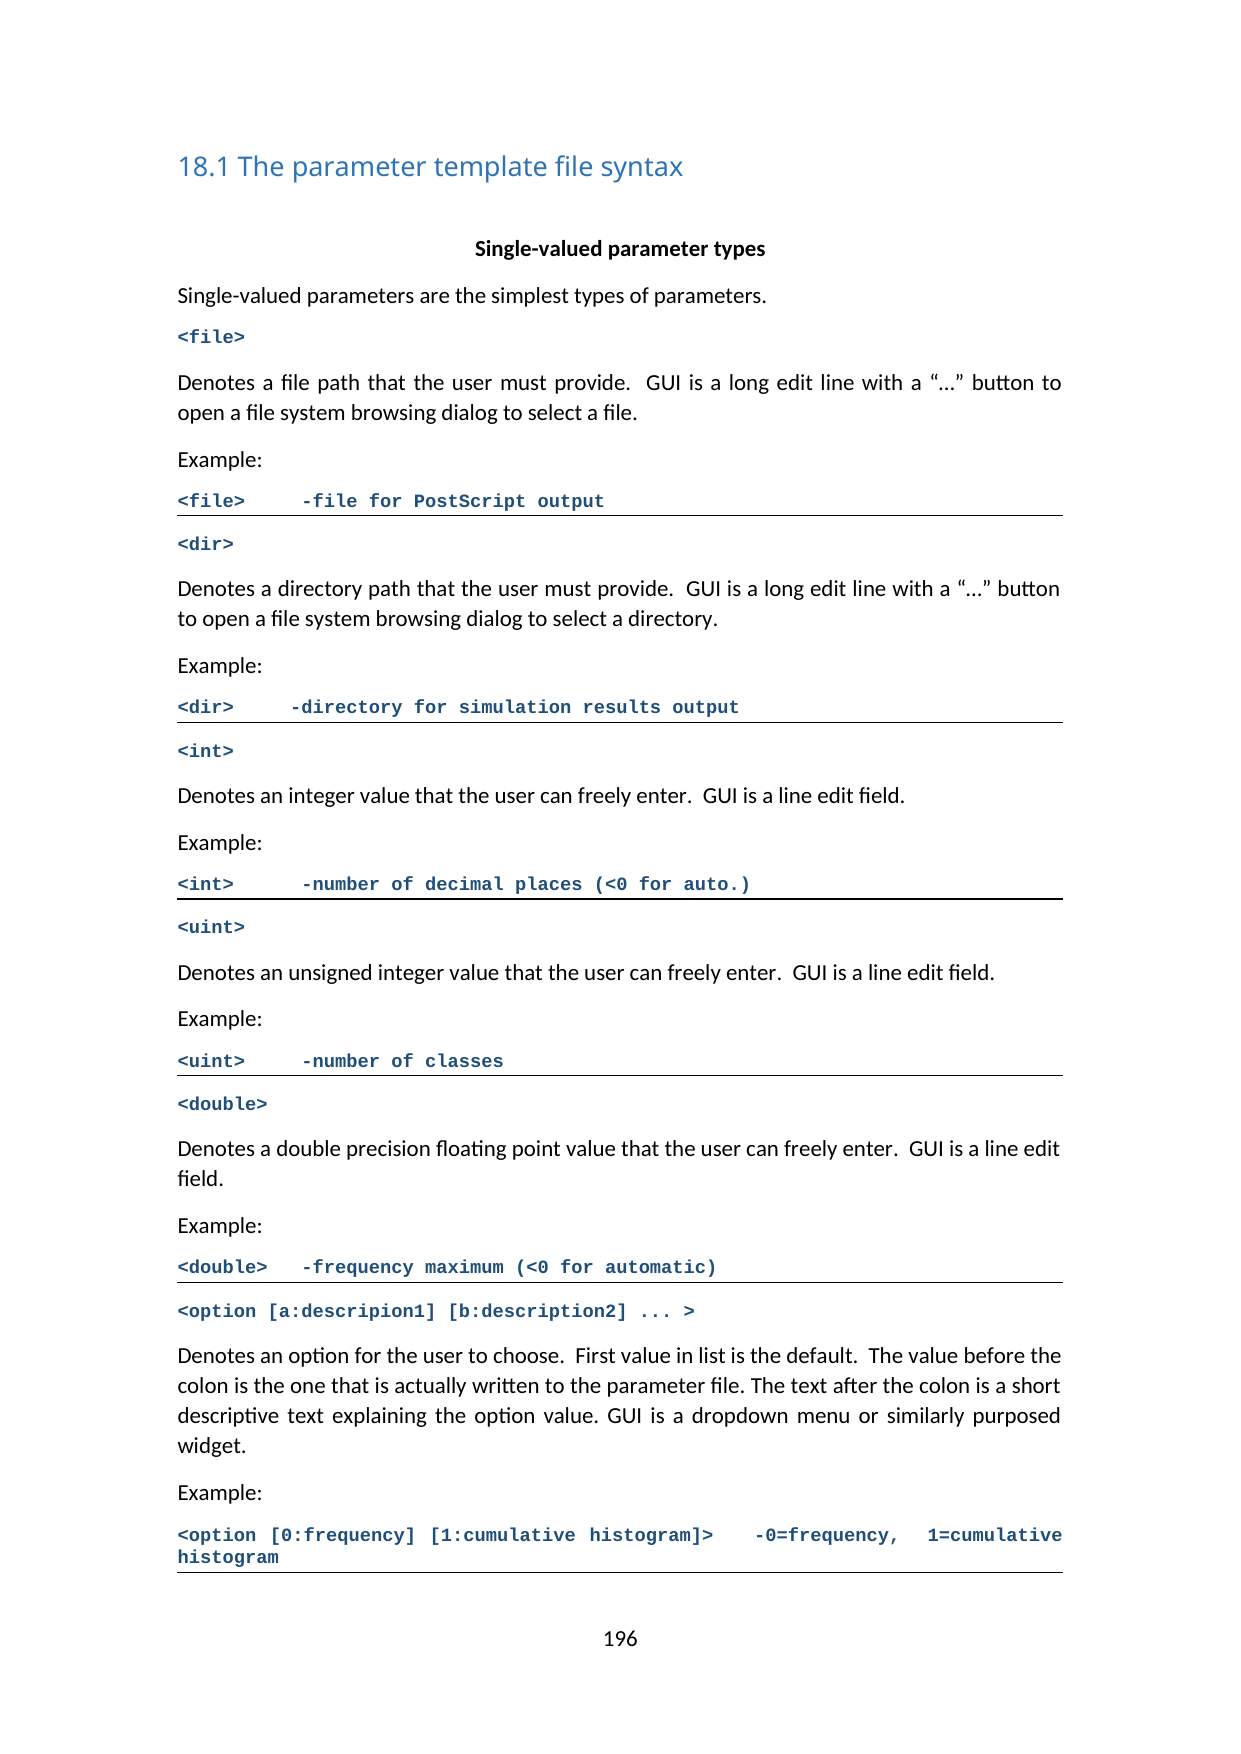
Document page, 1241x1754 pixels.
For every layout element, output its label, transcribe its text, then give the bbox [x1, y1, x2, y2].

text <uint> -number of classes [177, 1051, 1063, 1075]
text <double> [177, 1095, 1063, 1116]
text Example: [177, 651, 1063, 679]
text Single-valued parameters are the simplest types of parameters. [177, 281, 1063, 309]
text <double> -frequency maximum (<0 for automatic) [177, 1258, 1063, 1282]
text Denotes a file path that the user must provide. GUI is a long edit line with a “…” button to open a file system browsing dialog to select a file. [177, 368, 1063, 426]
text <option [a:descripion1] [b:description2] ... > [177, 1301, 1063, 1323]
text Example: [177, 1478, 1063, 1507]
text Example: [177, 1004, 1063, 1033]
text Denotes an integer value that the user can freely enter. GUI is a line edit field. [177, 781, 1063, 809]
text <int> -number of decimal places (<0 for auto.) [177, 875, 1063, 898]
text <file> -file for PostScript output [177, 492, 1063, 515]
text <file> [177, 328, 1063, 349]
text <dir> [177, 535, 1063, 556]
text Single-valued parameter types [177, 234, 1063, 262]
text Example: [177, 445, 1063, 473]
subtitle The parameter template file syntax [177, 148, 1063, 184]
text <int> [177, 742, 1063, 763]
text Example: [177, 828, 1063, 856]
text Denotes an option for the user to choose. First value in list is the default. The value before the colon is the one that is actually written to the parameter file. The text after the colon is a short descriptive text explaining the option value. GUI is a dropdown menu or similarly purposed widget. [177, 1341, 1063, 1460]
text <option [0:frequency] [1:cumulative histogram]> -0=frequency, 1=cumulative histogram [177, 1525, 1063, 1572]
text <dir> -directory for simulation results output [177, 698, 1063, 722]
text Denotes a directory path that the user must provide. GUI is a long edit line with a “…” button to open a file system browsing dialog to select a directory. [177, 574, 1063, 633]
text Example: [177, 1211, 1063, 1239]
text <uint> [177, 918, 1063, 939]
text Denotes a double precision floating point value that the user can freely enter. GUI is a line edit field. [177, 1134, 1063, 1192]
text Denotes an unsigned integer value that the user can freely enter. GUI is a line edit field. [177, 958, 1063, 986]
